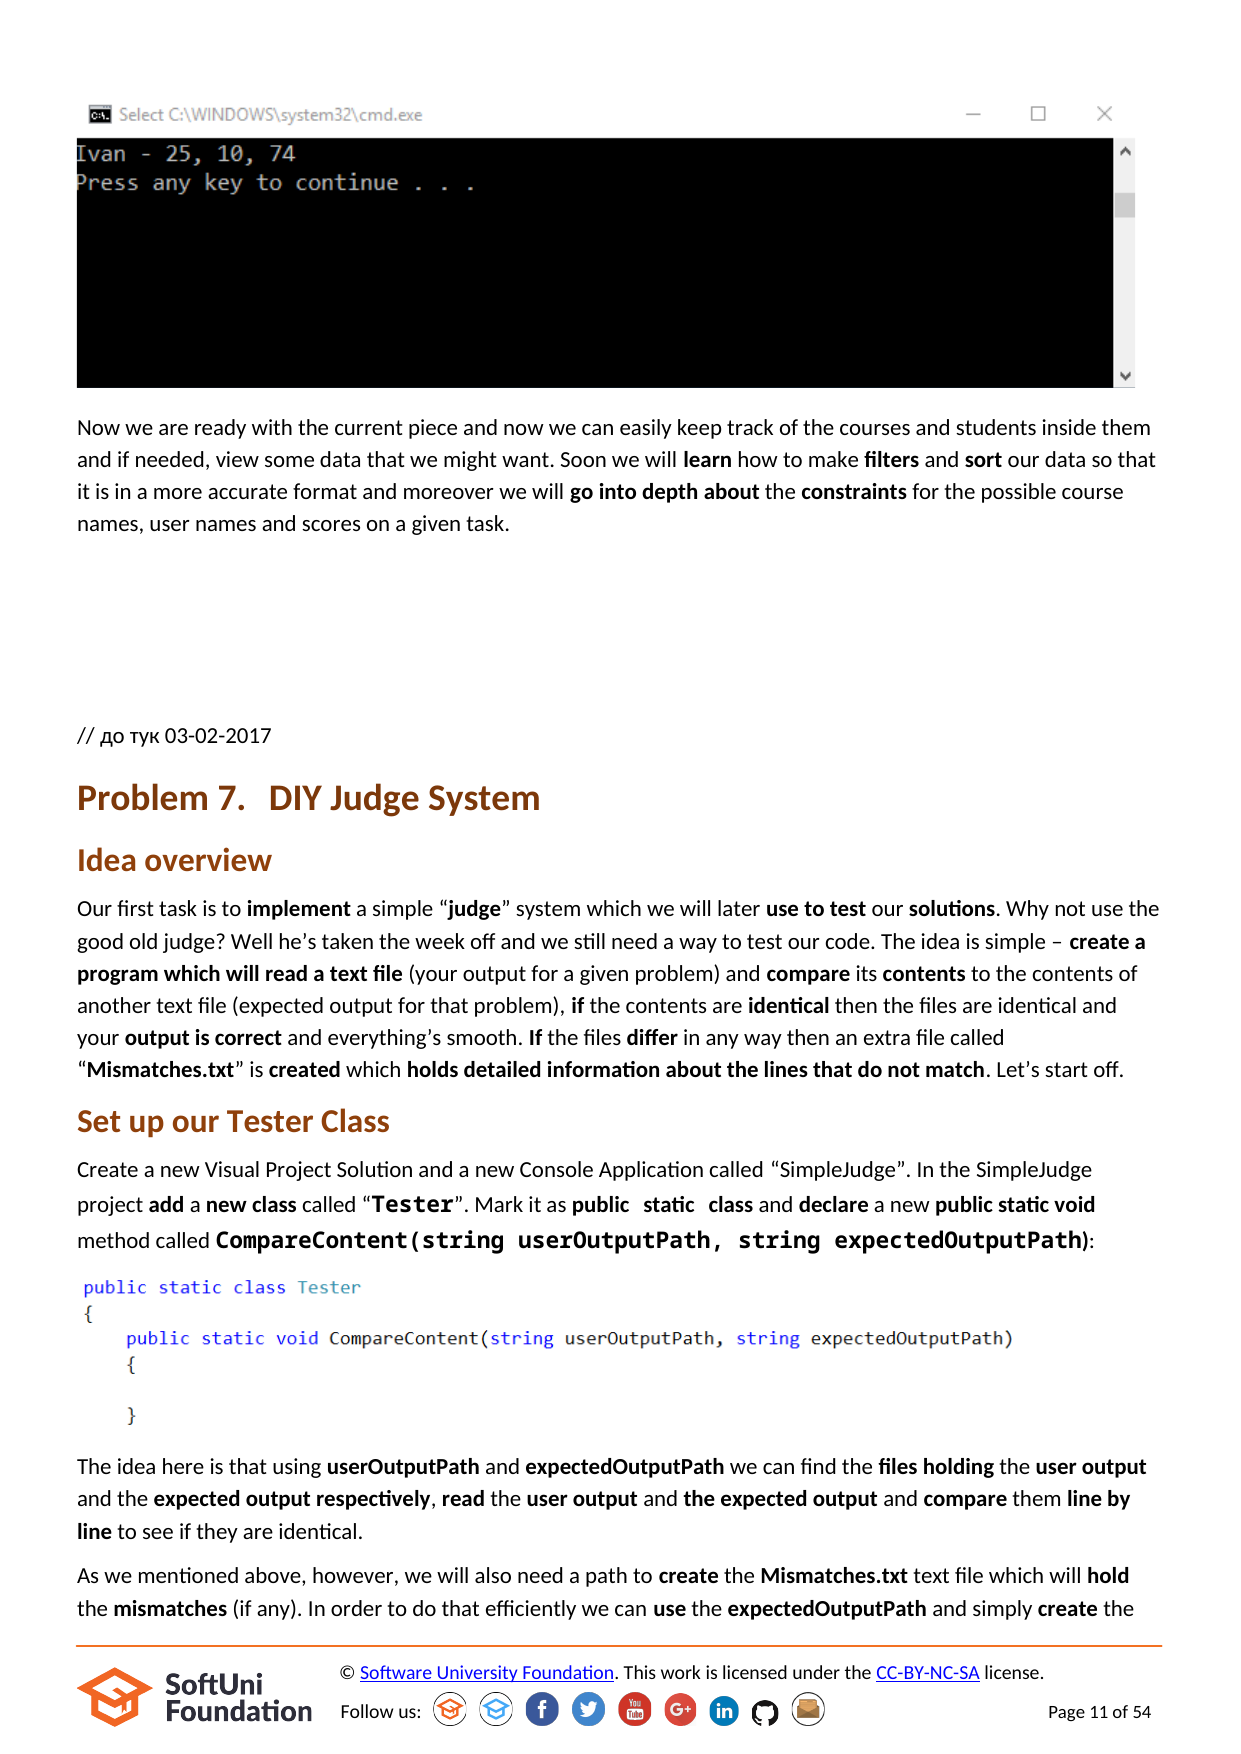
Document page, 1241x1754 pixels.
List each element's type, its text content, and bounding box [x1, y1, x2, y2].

picture [730, 1717, 739, 1726]
picture [525, 1692, 559, 1726]
picture [76, 1667, 312, 1727]
picture [618, 1692, 652, 1726]
text Our first task is to implement a simple “judge” system which we will later use to test our solutions. Why not use the good old judge? Well he’s taken the week off and we still need a way to test our code. The idea is simple – create a program which will read a text file (your output for a given problem) and compare its contents to the contents of another text file (expected output for that problem), if the contents are identical then the files are identical and your output is correct and everything’s smooth. If the files differ in any way then an extra file called “Mismatches.txt” is created which holds detailed information about the lines that do not match. Let’s start off. [77, 894, 1163, 1083]
text // до тук 03-02-2017 [77, 721, 1163, 749]
picture [76, 1272, 1027, 1436]
picture [709, 1696, 718, 1705]
picture [791, 1692, 825, 1726]
picture [572, 1692, 605, 1726]
picture [730, 1696, 739, 1705]
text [77, 1561, 1163, 1622]
picture [752, 1700, 779, 1726]
picture [664, 1693, 697, 1726]
subtitle DIY Judge System [77, 774, 1163, 820]
picture [709, 1717, 718, 1726]
subtitle Idea overview [77, 839, 1163, 880]
picture [76, 95, 1136, 388]
text The idea here is that using userOutputPath and expectedOutputPath we can find the files holding the user output and the expected output respectively, read the user output and the expected output and compare them line by line to see if they are identical. [77, 1452, 1163, 1545]
text Now we are ready with the current piece and now we can easily keep track of the courses and students inside them and if needed, view some data that we might want. Soon we will learn how to make filters and sort our data so that it is in a more accurate format and moreover we will go into depth about the constraints for the possible course names, user names and scores on a given task. [77, 413, 1163, 537]
picture [479, 1692, 513, 1726]
subtitle Set up our Tester Class [77, 1100, 1163, 1141]
text Create a new Visual Project Solution and a new Console Application called “SimpleJudge”. In the SimpleJudge project add a new class called “Tester”. Mark it as public static class and declare a new public static void method called CompareContent(string userOutputPath, string expectedOutputPath): [77, 1155, 1163, 1255]
picture [723, 1708, 732, 1717]
picture [433, 1692, 467, 1726]
